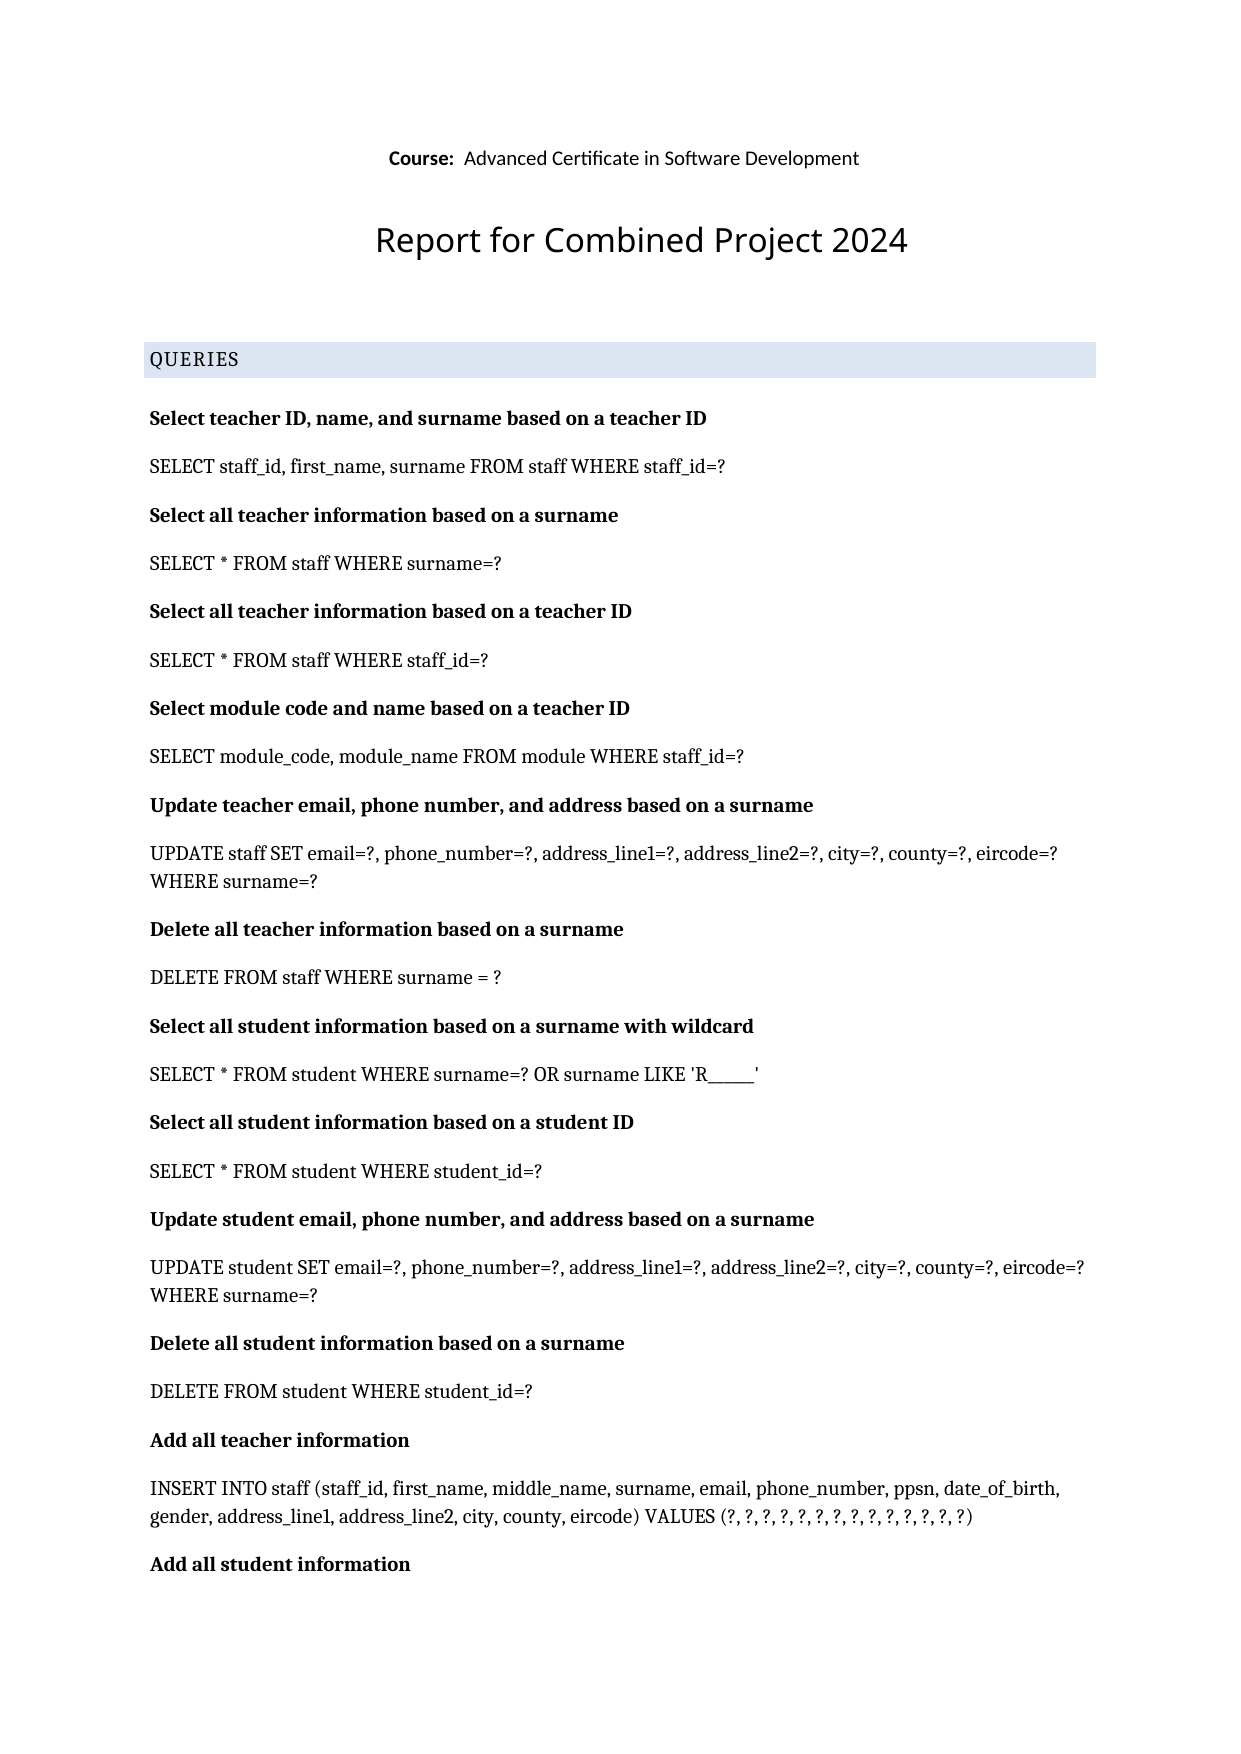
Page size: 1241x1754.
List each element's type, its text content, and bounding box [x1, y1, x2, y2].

text Add all teacher information [150, 1428, 1090, 1452]
text SELECT * FROM staff WHERE surname=? [150, 552, 1090, 576]
text SELECT staff_id, first_name, surname FROM staff WHERE staff_id=? [150, 455, 1090, 479]
text INSERT INTO staff (staff_id, first_name, middle_name, surname, email, phone_number, ppsn, date_of_birth, gender, address_line1, address_line2, city, county, eircode) VALUES (?, ?, ?, ?, ?, ?, ?, ?, ?, ?, ?, ?, ?, ?) [150, 1477, 1090, 1528]
text Select module code and name based on a teacher ID [150, 697, 1090, 721]
text DELETE FROM student WHERE student_id=? [150, 1380, 1090, 1404]
text SELECT * FROM student WHERE surname=? OR surname LIKE 'R______' [150, 1063, 1090, 1087]
subtitle Queries [150, 348, 1090, 372]
text Select all student information based on a student ID [150, 1111, 1090, 1135]
text UPDATE staff SET email=?, phone_number=?, address_line1=?, address_line2=?, city=?, county=?, eircode=? WHERE surname=? [150, 842, 1090, 893]
text UPDATE student SET email=?, phone_number=?, address_line1=?, address_line2=?, city=?, county=?, eircode=? WHERE surname=? [150, 1256, 1090, 1307]
text Update teacher email, phone number, and address based on a surname [150, 793, 1090, 817]
text DELETE FROM staff WHERE surname = ? [150, 966, 1090, 990]
text SELECT module_code, module_name FROM module WHERE staff_id=? [150, 745, 1090, 769]
text Delete all teacher information based on a surname [150, 918, 1090, 942]
text Select all teacher information based on a surname [150, 503, 1090, 527]
text Select all teacher information based on a teacher ID [150, 600, 1090, 624]
text SELECT * FROM student WHERE student_id=? [150, 1159, 1090, 1183]
text Select all student information based on a surname with wildcard [150, 1014, 1090, 1038]
text SELECT * FROM staff WHERE staff_id=? [150, 648, 1090, 672]
text Update student email, phone number, and address based on a surname [150, 1208, 1090, 1232]
text Add all student information [150, 1553, 1090, 1577]
text Delete all student information based on a surname [150, 1332, 1090, 1356]
text Select teacher ID, name, and surname based on a teacher ID [150, 407, 1090, 431]
